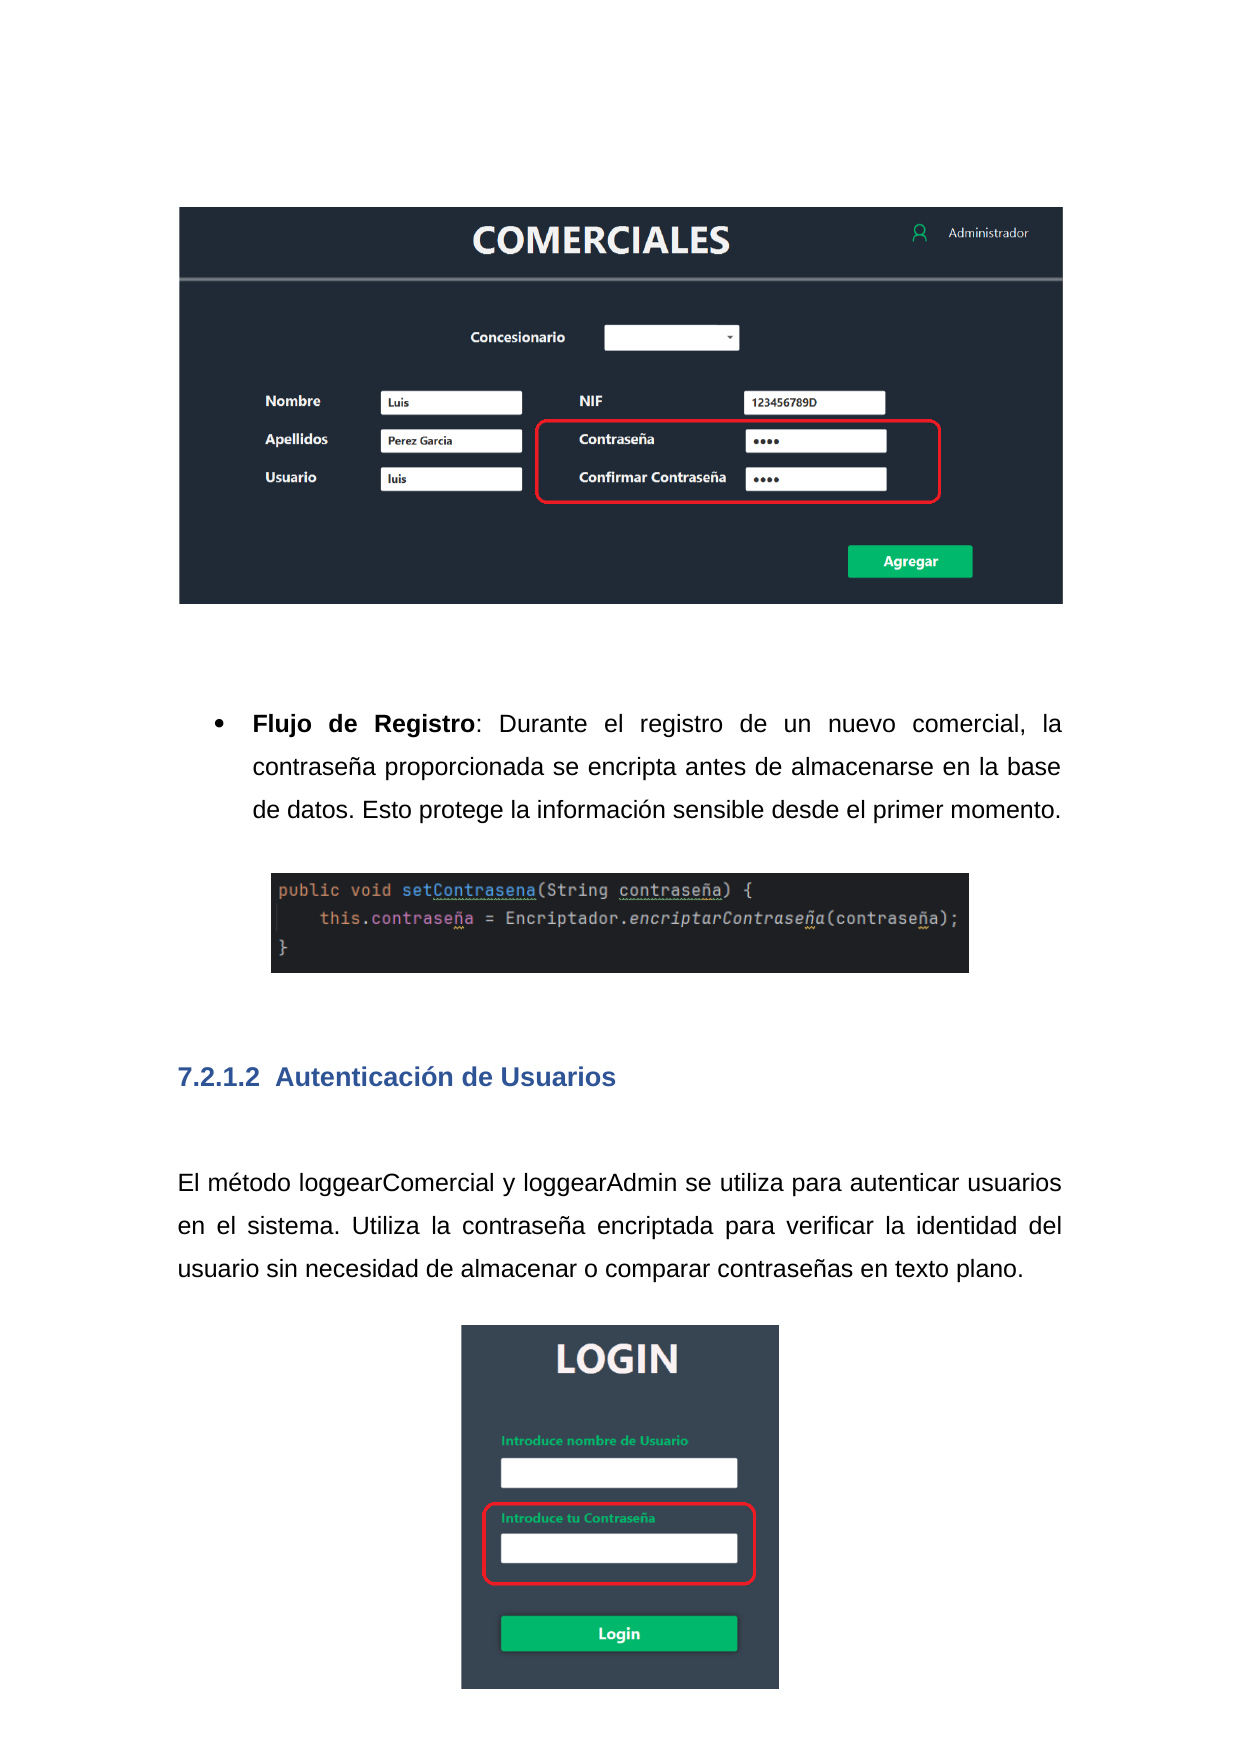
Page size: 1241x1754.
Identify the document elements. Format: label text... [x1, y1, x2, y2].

picture [271, 873, 969, 973]
list Flujo de Registro: Durante el registro de un nuevo comercial, la contraseña proporcionada se encripta antes de almacenarse en la base de datos. Esto protege la información sensible desde el primer momento. [215, 708, 1063, 824]
picture [179, 207, 1063, 604]
text El método loggearComercial y loggearAdmin se utiliza para autenticar usuarios en el sistema. Utiliza la contraseña encriptada para verificar la identidad del usuario sin necesidad de almacenar o comparar contraseñas en texto plano. [177, 1168, 1063, 1283]
subtitle Autenticación de Usuarios [177, 1061, 1063, 1092]
picture [461, 1325, 779, 1689]
